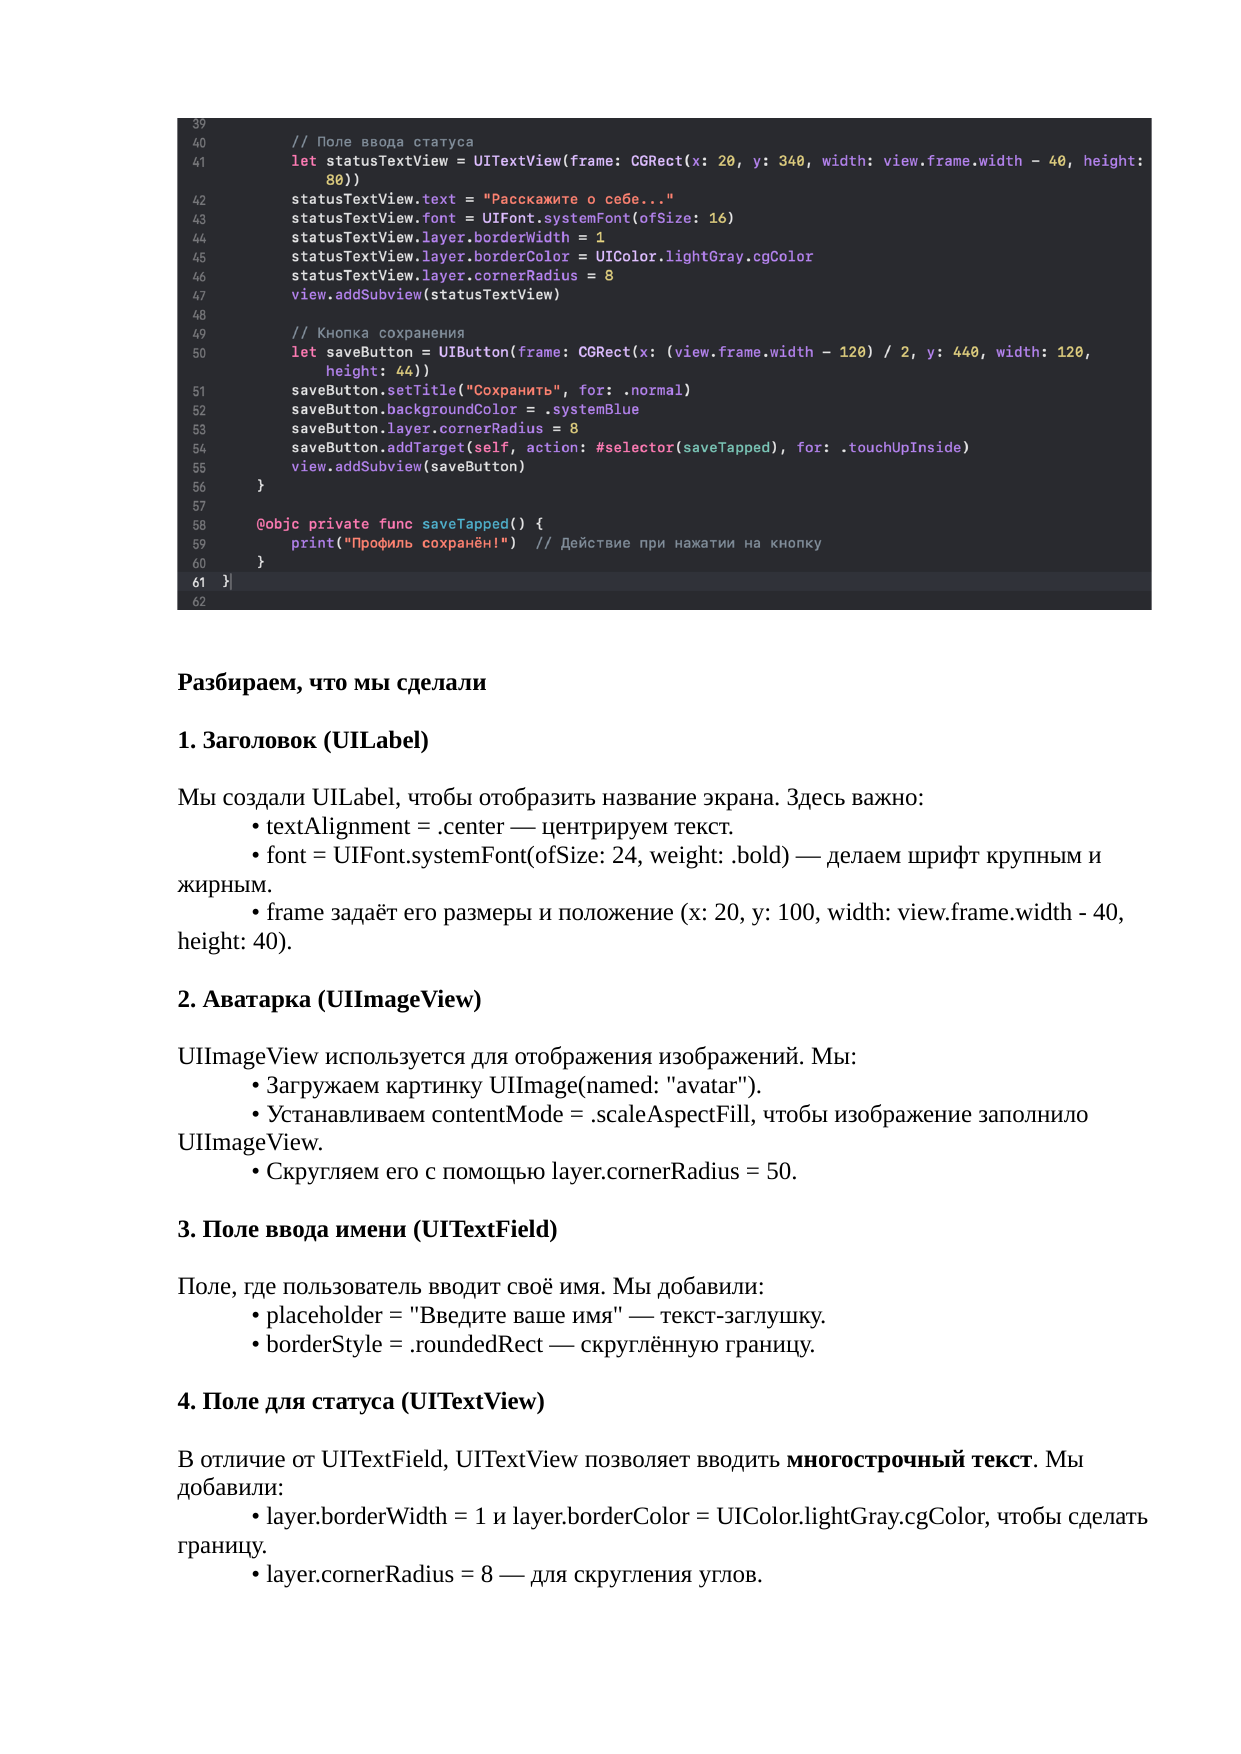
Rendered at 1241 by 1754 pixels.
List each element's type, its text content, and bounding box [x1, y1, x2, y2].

text • Загружаем картинку UIImage(named: "avatar"). [177, 1070, 1152, 1099]
text • textAlignment = .center — центрируем текст. [177, 811, 1152, 840]
text Мы создали UILabel, чтобы отобразить название экрана. Здесь важно: [177, 782, 1152, 811]
text Поле, где пользователь вводит своё имя. Мы добавили: [177, 1271, 1152, 1300]
text • Скругляем его с помощью layer.cornerRadius = 50. [177, 1156, 1152, 1185]
text • Устанавливаем contentMode = .scaleAspectFill, чтобы изображение заполнило UIImageView. [177, 1099, 1152, 1156]
text • font = UIFont.systemFont(ofSize: 24, weight: .bold) — делаем шрифт крупным и жирным. [177, 840, 1152, 897]
text • layer.cornerRadius = 8 — для скругления углов. [177, 1559, 1152, 1587]
text 3. Поле ввода имени (UITextField) [177, 1214, 1152, 1242]
picture [177, 118, 1152, 610]
text 2. Аватарка (UIImageView) [177, 984, 1152, 1012]
text 1. Заголовок (UILabel) [177, 725, 1152, 754]
text В отличие от UITextField, UITextView позволяет вводить многострочный текст. Мы добавили: [177, 1444, 1152, 1501]
text • placeholder = "Введите ваше имя" — текст-заглушку. [177, 1300, 1152, 1329]
text 4. Поле для статуса (UITextView) [177, 1386, 1152, 1415]
text UIImageView используется для отображения изображений. Мы: [177, 1041, 1152, 1070]
text Разбираем, что мы сделали [177, 667, 1152, 696]
text • frame задаёт его размеры и положение (x: 20, y: 100, width: view.frame.width - 40, height: 40). [177, 897, 1152, 955]
text • borderStyle = .roundedRect — скруглённую границу. [177, 1329, 1152, 1357]
text • layer.borderWidth = 1 и layer.borderColor = UIColor.lightGray.cgColor, чтобы сделать границу. [177, 1501, 1152, 1559]
